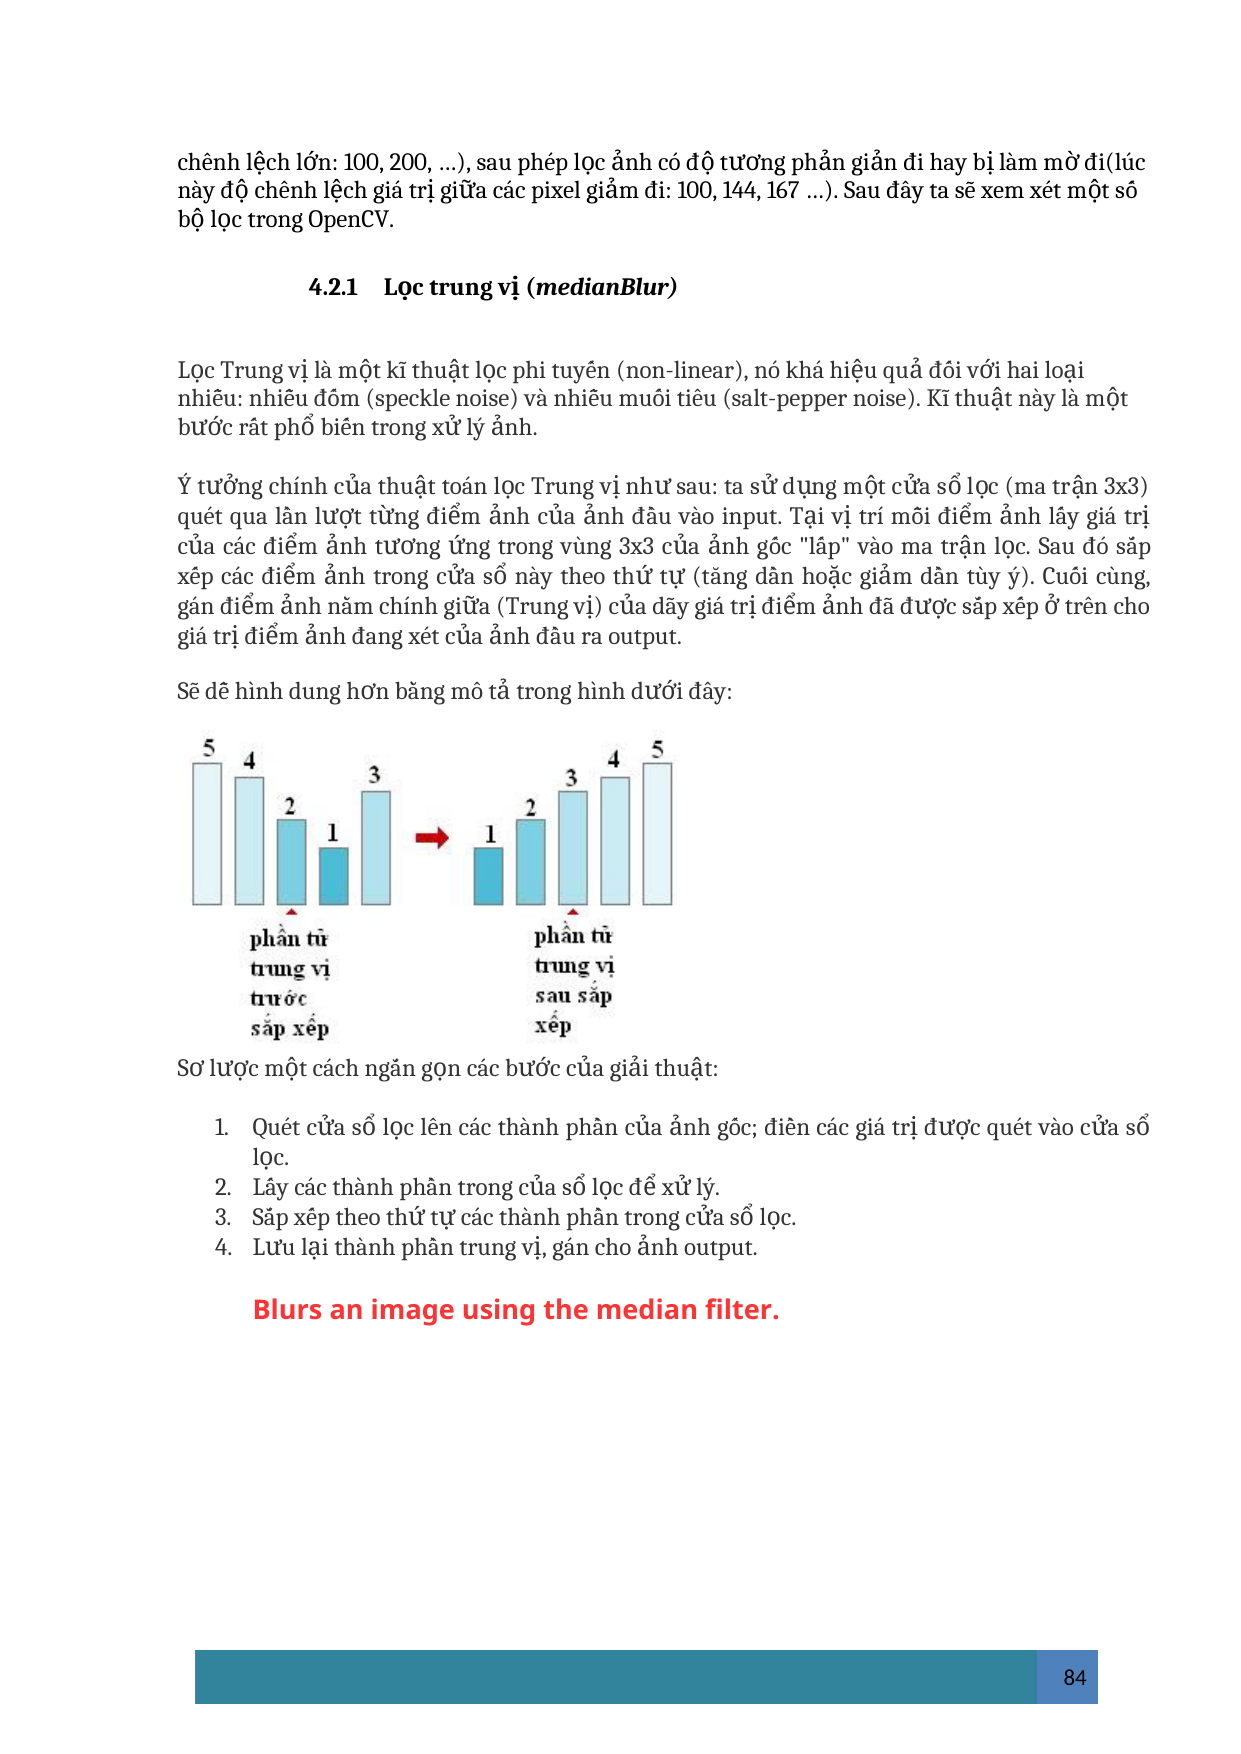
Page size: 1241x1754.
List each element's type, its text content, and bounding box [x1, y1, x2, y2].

list Lưu lại thành phần trung vị, gán cho ảnh output. [215, 1232, 1151, 1262]
text chênh lệch lớn: 100, 200, …), sau phép lọc ảnh có độ tương phản giản đi hay bị làm mờ đi(lúc này độ chênh lệch giá trị giữa các pixel giảm đi: 100, 144, 167 …). Sau đây ta sẽ xem xét một số bộ lọc trong OpenCV. [177, 148, 1151, 234]
list Sắp xếp theo thứ tự các thành phần trong cửa sổ lọc. [215, 1202, 1151, 1232]
picture [177, 730, 696, 1053]
list Lấy các thành phần trong của sổ lọc để xử lý. [215, 1172, 1151, 1202]
text Sơ lược một cách ngắn gọn các bước của giải thuật: [177, 1052, 1151, 1082]
text Blurs an image using the median filter. [252, 1291, 1151, 1328]
text Lọc Trung vị là một kĩ thuật lọc phi tuyến (non-linear), nó khá hiệu quả đối với hai loại nhiễu: nhiễu đốm (speckle noise) và nhiễu muối tiêu (salt-pepper noise). Kĩ thuật này là một bước rất phổ biến trong xử lý ảnh. [538, 356, 1151, 442]
text Sẽ dễ hình dung hơn bằng mô tả trong hình dưới đây: [177, 676, 1151, 706]
text Ý tưởng chính của thuật toán lọc Trung vị như sau: ta sử dụng một cửa sổ lọc (ma trận 3x3) quét qua lần lượt từng điểm ảnh của ảnh đầu vào input. Tại vị trí mỗi điểm ảnh lấy giá trị của các điểm ảnh tương ứng trong vùng 3x3 của ảnh gốc "lấp" vào ma trận lọc. Sau đó sắp xếp các điểm ảnh trong cửa sổ này theo thứ tự (tăng dần hoặc giảm dần tùy ý). Cuối cùng, gán điểm ảnh nằm chính giữa (Trung vị) của dãy giá trị điểm ảnh đã được sắp xếp ở trên cho giá trị điểm ảnh đang xét của ảnh đầu ra output. [177, 471, 1151, 651]
subtitle Lọc trung vị (medianBlur) [308, 273, 1151, 302]
list Quét cửa sổ lọc lên các thành phần của ảnh gốc; điền các giá trị được quét vào cửa sổ lọc. [215, 1112, 1151, 1172]
